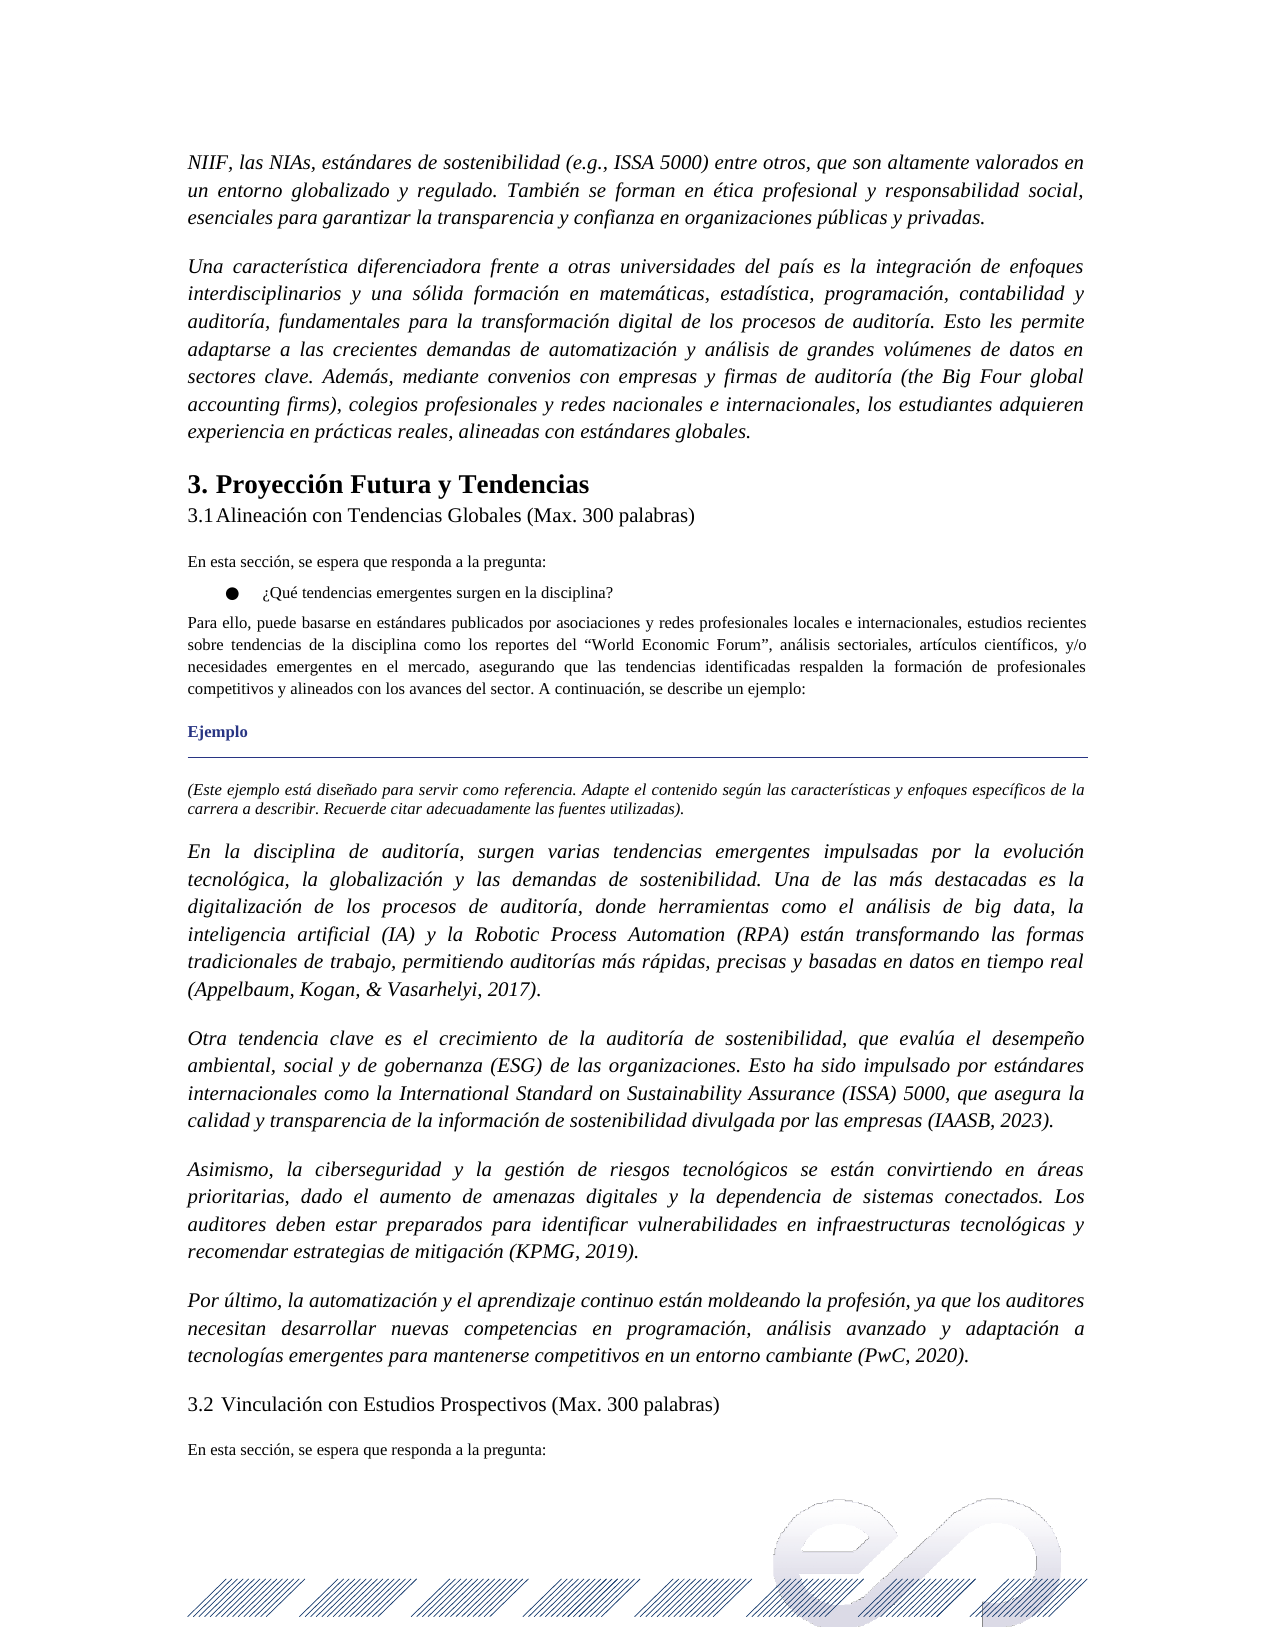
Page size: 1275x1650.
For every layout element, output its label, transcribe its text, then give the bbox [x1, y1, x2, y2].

list ¿Qué tendencias emergentes surgen en la disciplina? [225, 574, 1087, 608]
text En la disciplina de auditoría, surgen varias tendencias emergentes impulsadas por la evolución tecnológica, la globalización y las demandas de sostenibilidad. Una de las más destacadas es la digitalización de los procesos de auditoría, donde herramientas como el análisis de big data, la inteligencia artificial (IA) y la Robotic Process Automation (RPA) están transformando las formas tradicionales de trabajo, permitiendo auditorías más rápidas, precisas y basadas en datos en tiempo real (Appelbaum, Kogan, & Vasarhelyi, 2017). [187, 839, 1087, 1001]
text Asimismo, la ciberseguridad y la gestión de riesgos tecnológicos se están convirtiendo en áreas prioritarias, dado el aumento de amenazas digitales y la dependencia de sistemas conectados. Los auditores deben estar preparados para identificar vulnerabilidades en infraestructuras tecnológicas y recomendar estrategias de mitigación (KPMG, 2019). [187, 1157, 1087, 1263]
text Una característica diferenciadora frente a otras universidades del país es la integración de enfoques interdisciplinarios y una sólida formación en matemáticas, estadística, programación, contabilidad y auditoría, fundamentales para la transformación digital de los procesos de auditoría. Esto les permite adaptarse a las crecientes demandas de automatización y análisis de grandes volúmenes de datos en sectores clave. Además, mediante convenios con empresas y firmas de auditoría (the Big Four global accounting firms), colegios profesionales y redes nacionales e internacionales, los estudiantes adquieren experiencia en prácticas reales, alineadas con estándares globales. [187, 254, 1087, 443]
picture [772, 1496, 1061, 1627]
text (Este ejemplo está diseñado para servir como referencia. Adapte el contenido según las características y enfoques específicos de la carrera a describir. Recuerde citar adecuadamente las fuentes utilizadas). [187, 781, 1087, 818]
text Por último, la automatización y el aprendizaje continuo están moldeando la profesión, ya que los auditores necesitan desarrollar nuevas competencias en programación, análisis avanzado y adaptación a tecnologías emergentes para mantenerse competitivos en un entorno cambiante (PwC, 2020). [187, 1288, 1087, 1367]
text Para ello, puede basarse en estándares publicados por asociaciones y redes profesionales locales e internacionales, estudios recientes sobre tendencias de la disciplina como los reportes del “World Economic Forum”, análisis sectoriales, artículos científicos, y/o necesidades emergentes en el mercado, asegurando que las tendencias identificadas respalden la formación de profesionales competitivos y alineados con los avances del sector. A continuación, se describe un ejemplo: [187, 613, 1087, 698]
list Alineación con Tendencias Globales (Max. 300 palabras) [187, 503, 1087, 527]
text En esta sección, se espera que responda a la pregunta: [187, 552, 1087, 571]
text En esta sección, se espera que responda a la pregunta: [187, 1440, 1087, 1459]
text Otra tendencia clave es el crecimiento de la auditoría de sostenibilidad, que evalúa el desempeño ambiental, social y de gobernanza (ESG) de las organizaciones. Esto ha sido impulsado por estándares internacionales como la International Standard on Sustainability Assurance (ISSA) 5000, que asegura la calidad y transparencia de la información de sostenibilidad divulgada por las empresas (IAASB, 2023). [187, 1025, 1087, 1132]
subtitle Proyección Futura y Tendencias [187, 468, 1087, 499]
text Ejemplo [187, 721, 1087, 757]
list Vinculación con Estudios Prospectivos (Max. 300 palabras) [187, 1392, 1087, 1416]
